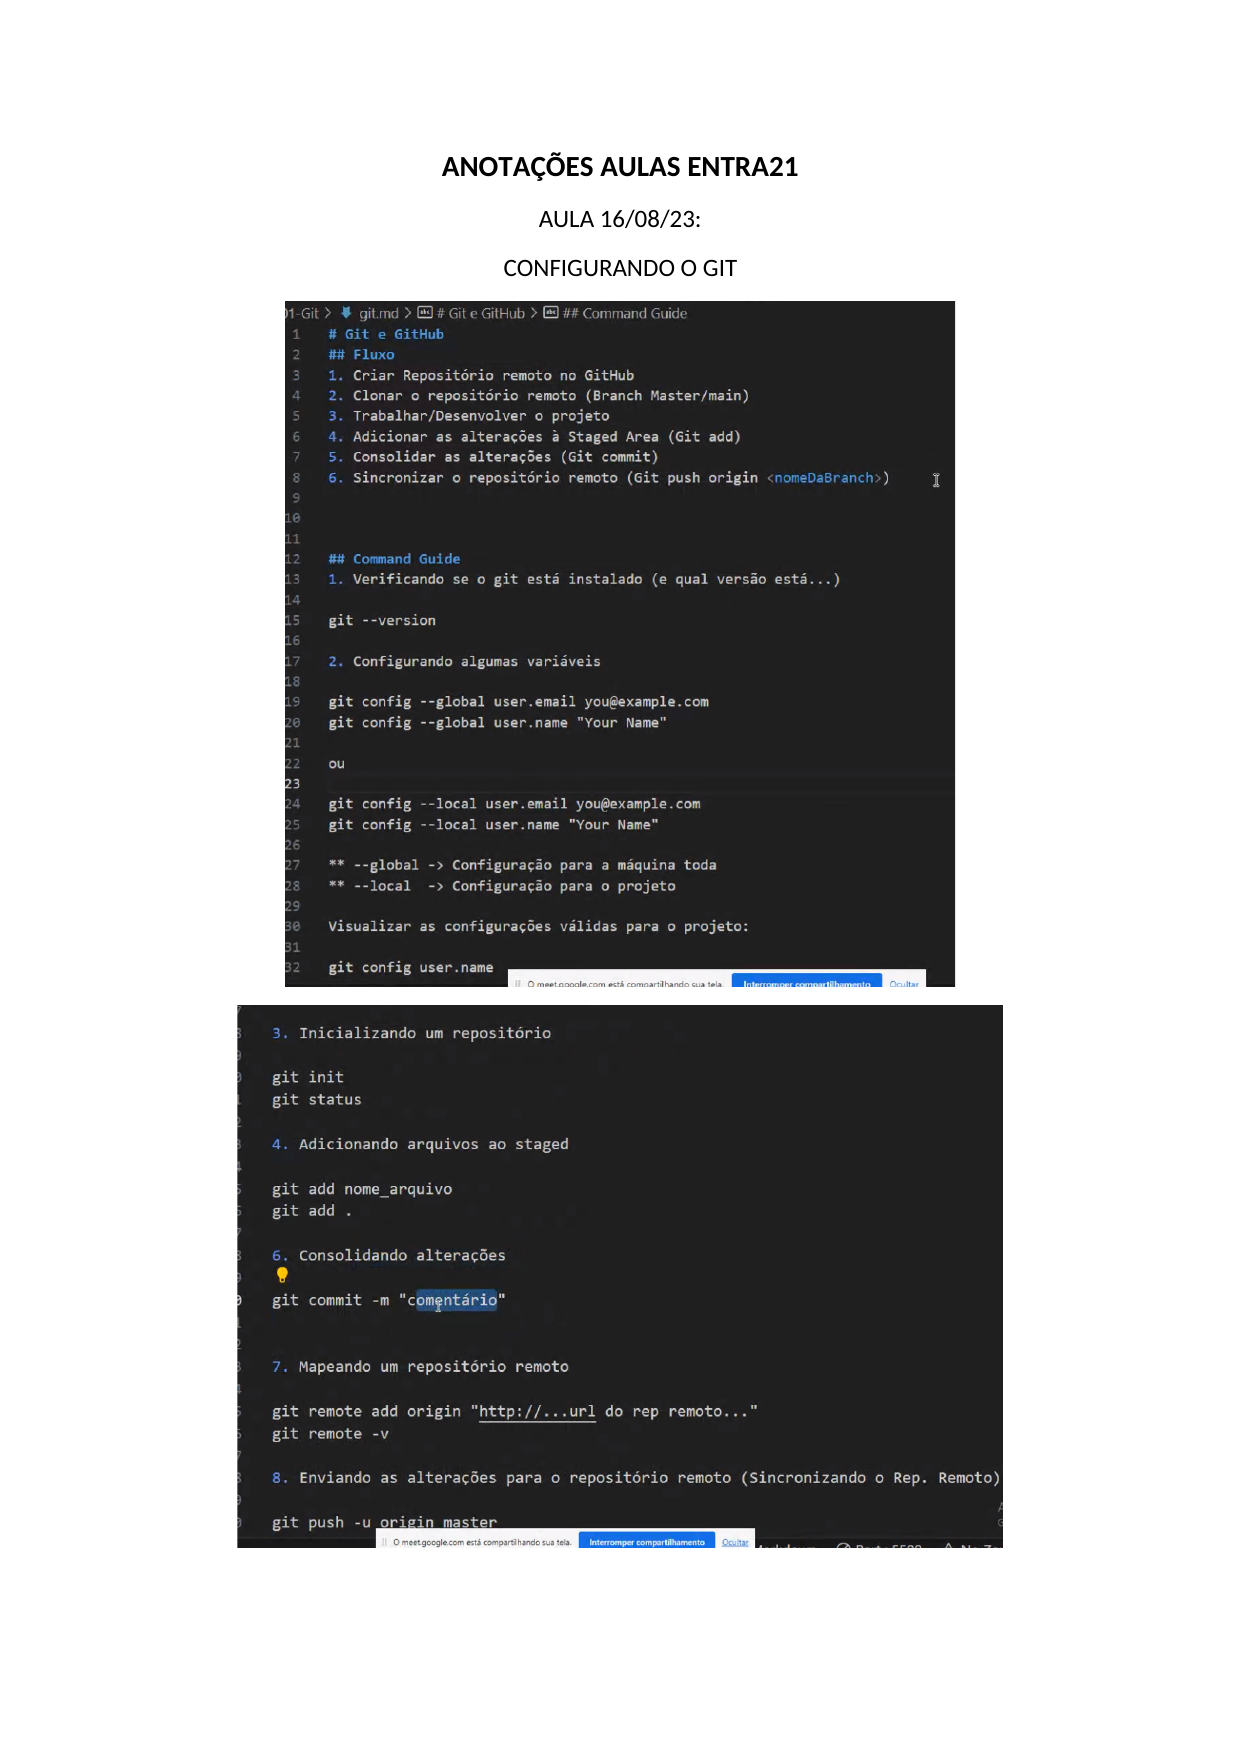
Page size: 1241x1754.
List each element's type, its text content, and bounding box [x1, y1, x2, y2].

picture [237, 1005, 1003, 1548]
text AULA 16/08/23: [177, 203, 1063, 233]
text CONFIGURANDO O GIT [177, 252, 1063, 283]
picture [285, 301, 956, 987]
text ANOTAÇÕES AULAS ENTRA21 [177, 148, 1063, 183]
